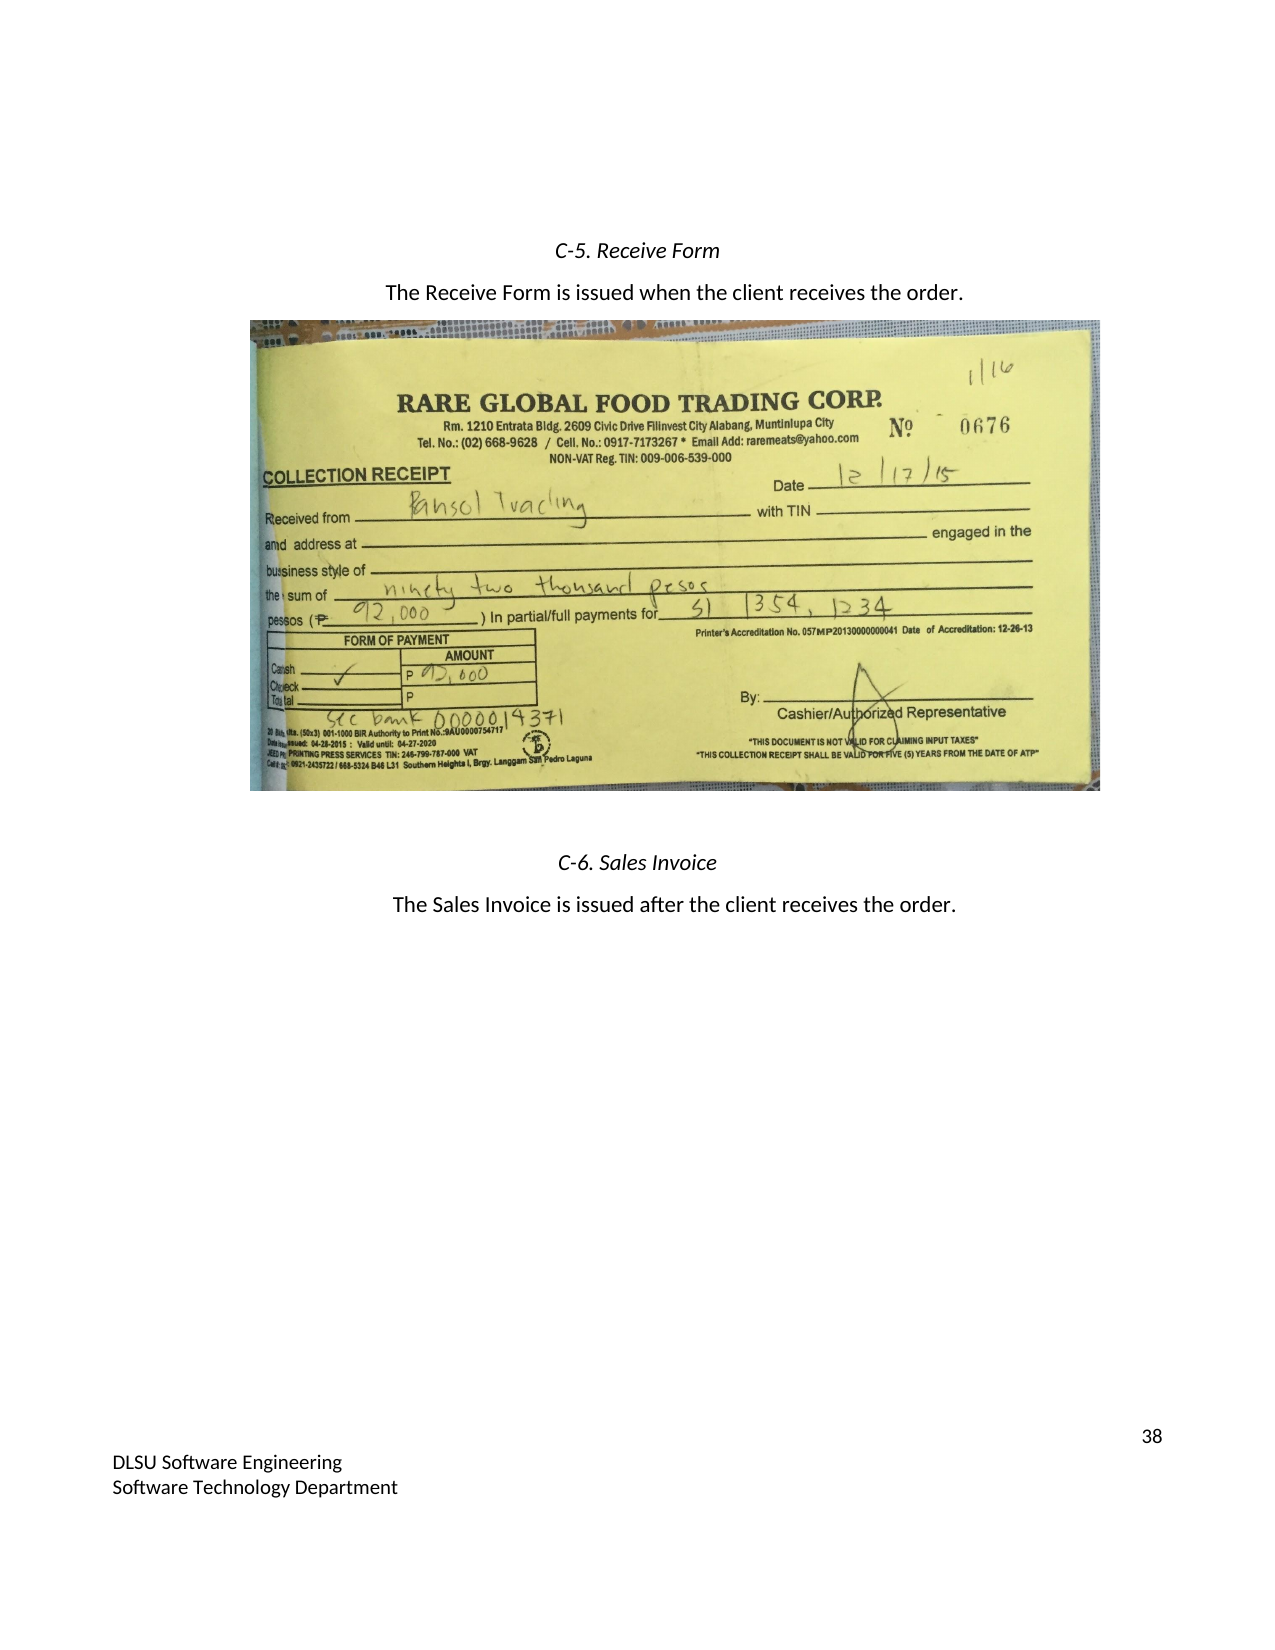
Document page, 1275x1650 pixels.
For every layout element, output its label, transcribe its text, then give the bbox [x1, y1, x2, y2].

text C-5. Receive Form [112, 236, 1162, 264]
text The Sales Invoice is issued after the client receives the order. [112, 890, 1162, 918]
text The Receive Form is issued when the client receives the order. [112, 278, 1162, 306]
picture [250, 320, 1100, 791]
text C-6. Sales Invoice [112, 848, 1162, 876]
